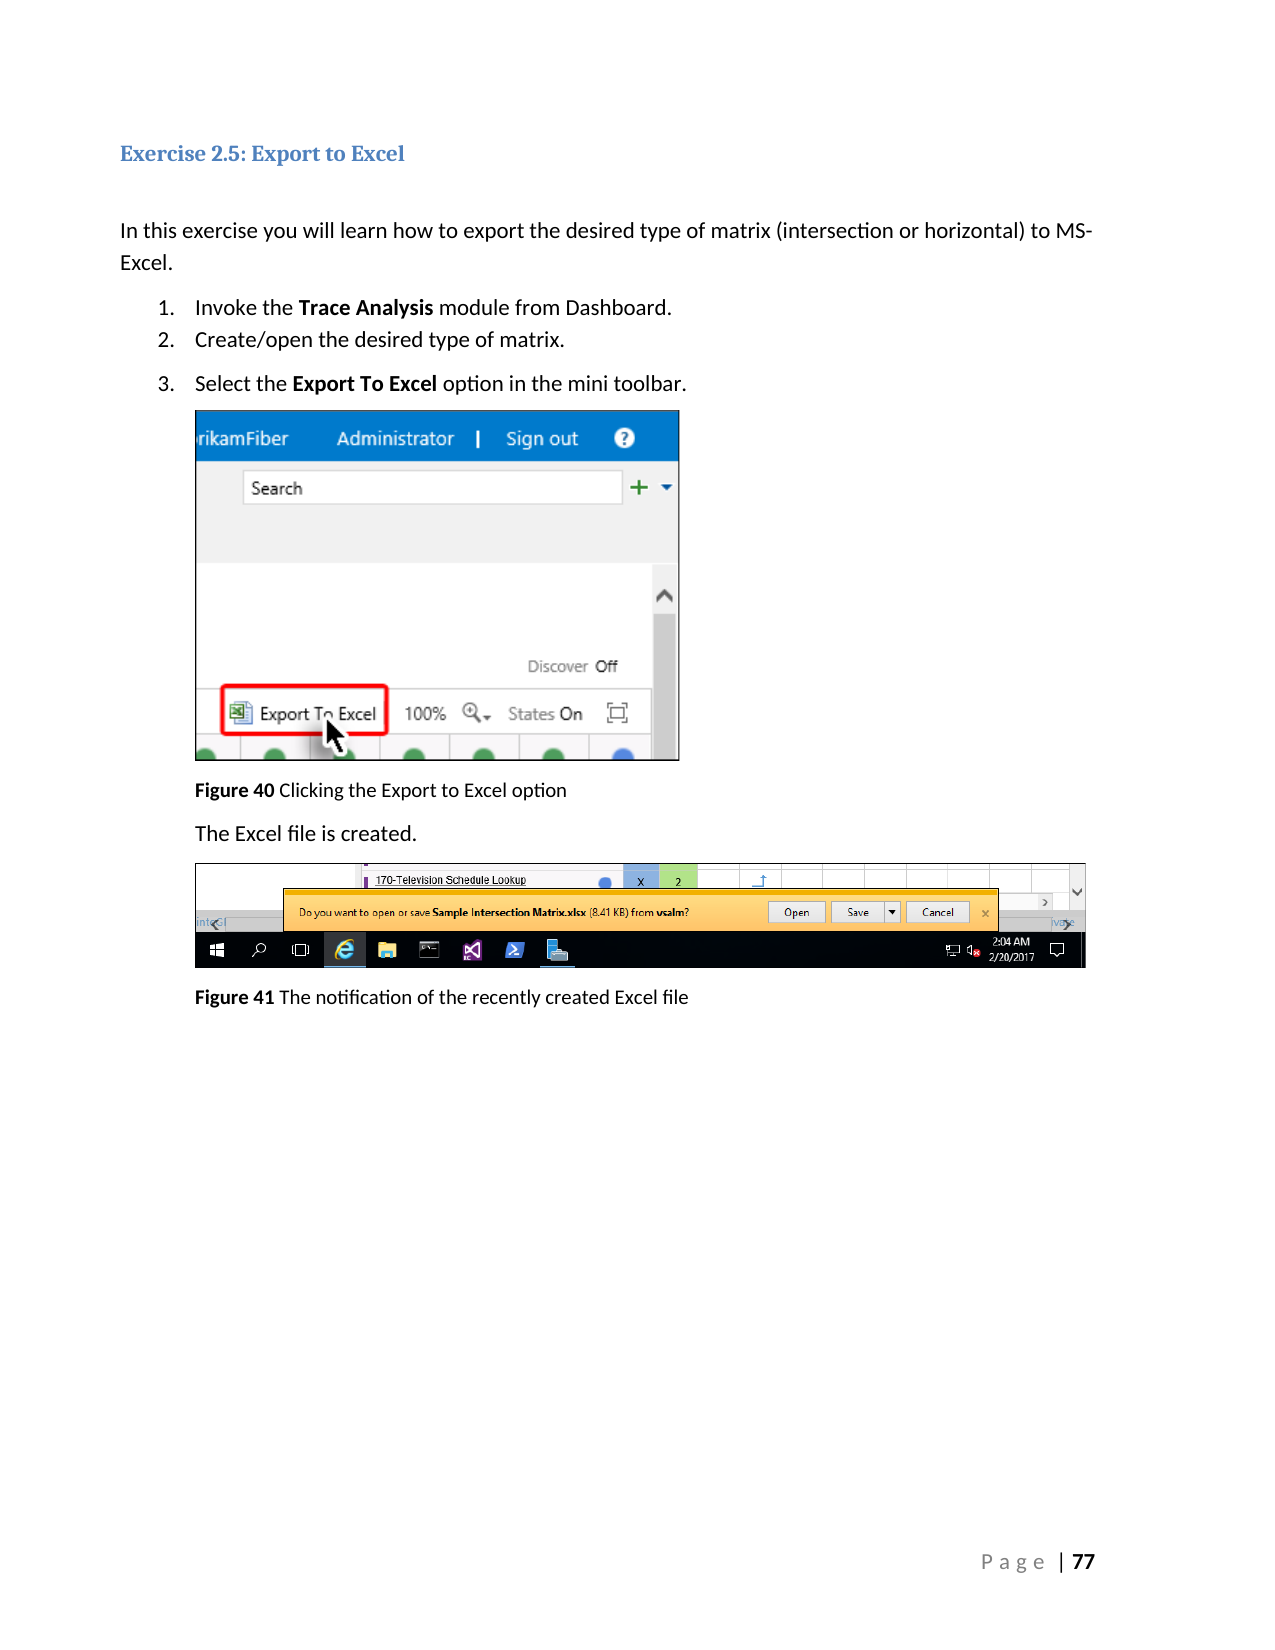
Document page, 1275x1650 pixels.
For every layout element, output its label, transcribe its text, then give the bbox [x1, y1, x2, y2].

picture [195, 410, 680, 761]
text Figure 40 Clicking the Export to Excel option [195, 778, 1125, 803]
list Select the Export To Excel option in the mini toolbar. [157, 369, 1125, 397]
list Invoke the Trace Analysis module from Dashboard. [157, 293, 1125, 321]
list The Excel file is created. [195, 819, 1125, 847]
text In this exercise you will learn how to export the desired type of matrix (intersection or horizontal) to MS-Excel. [120, 216, 1125, 276]
text Figure 41 The notification of the recently created Excel file [195, 984, 1125, 1009]
picture [195, 863, 1086, 968]
list Create/open the desired type of matrix. [157, 325, 1125, 353]
